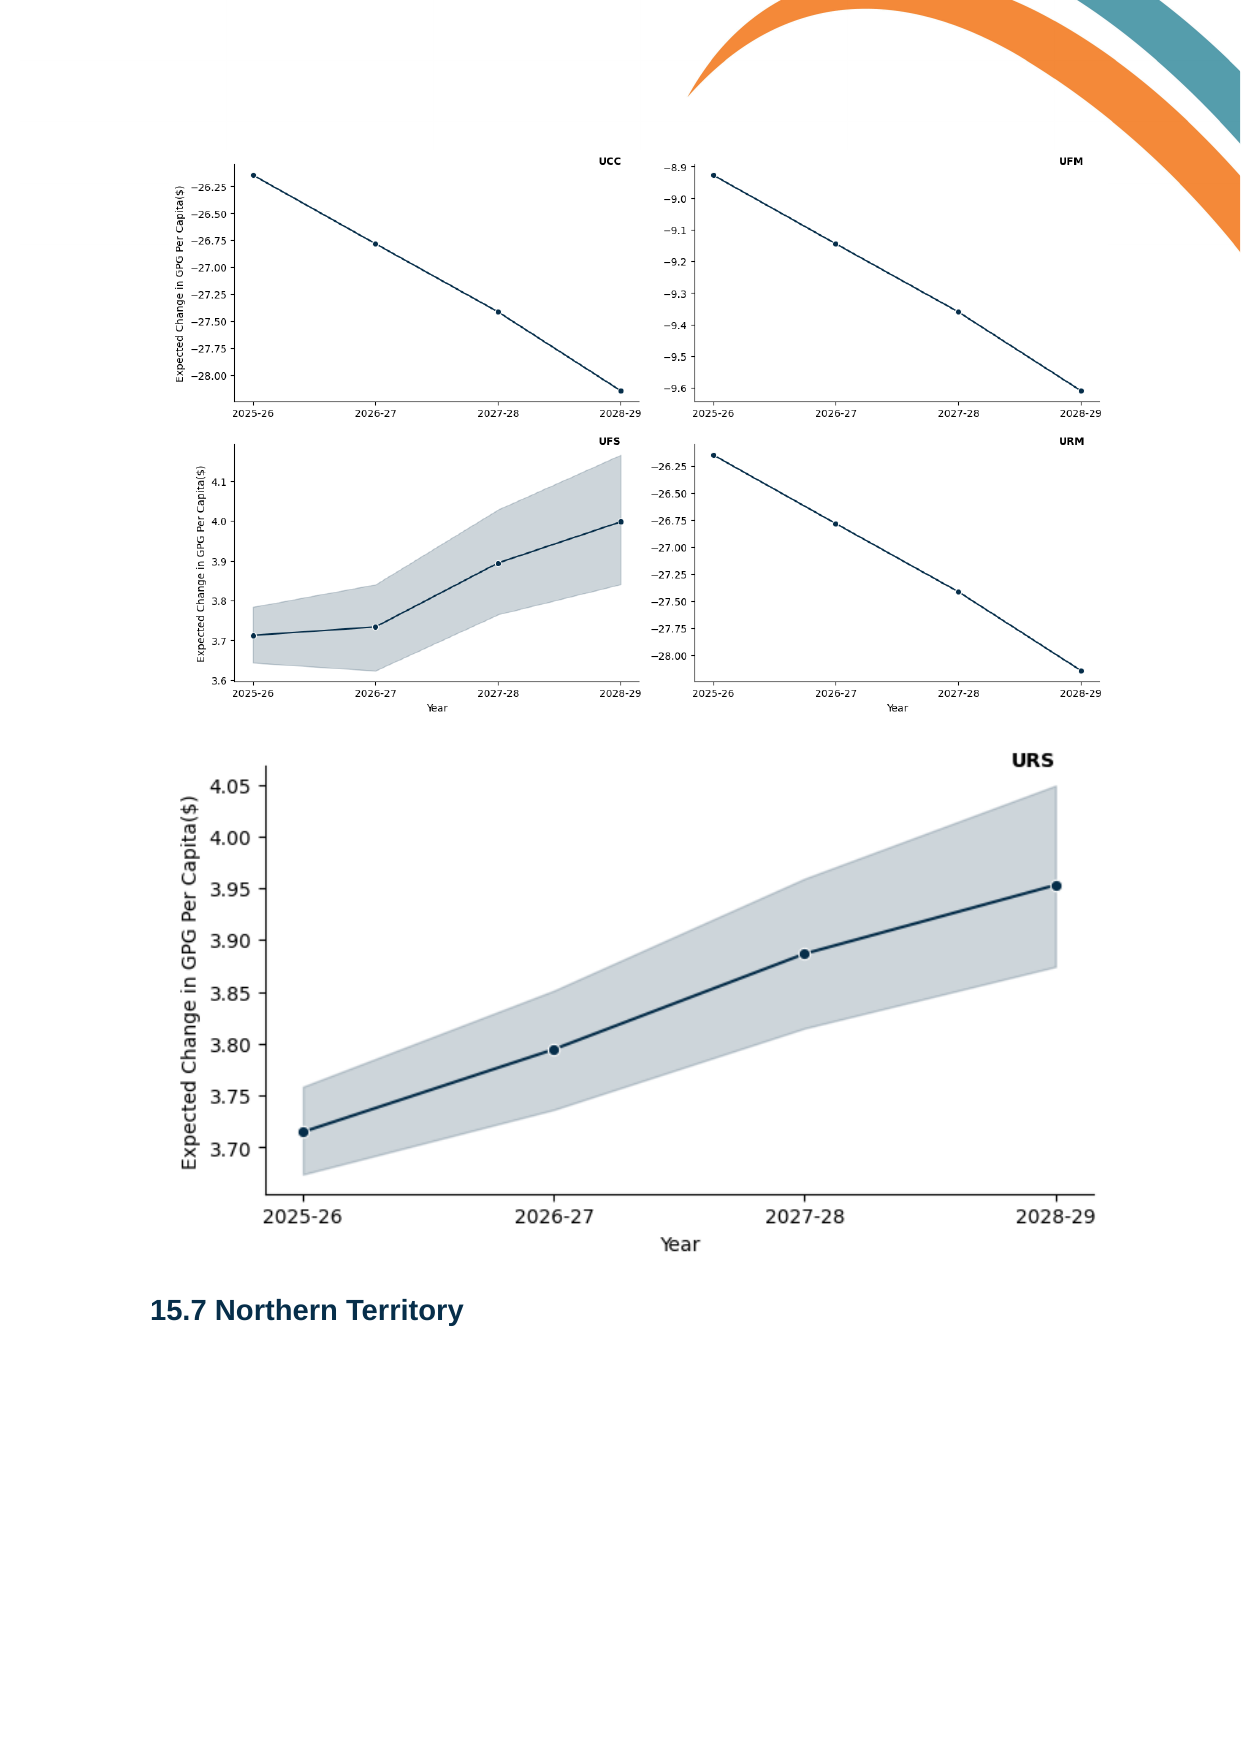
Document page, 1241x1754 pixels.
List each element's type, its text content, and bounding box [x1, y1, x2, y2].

picture [168, 738, 1109, 1268]
subtitle 15.7 Northern Territory [150, 1293, 1090, 1327]
picture [19, 0, 1241, 720]
